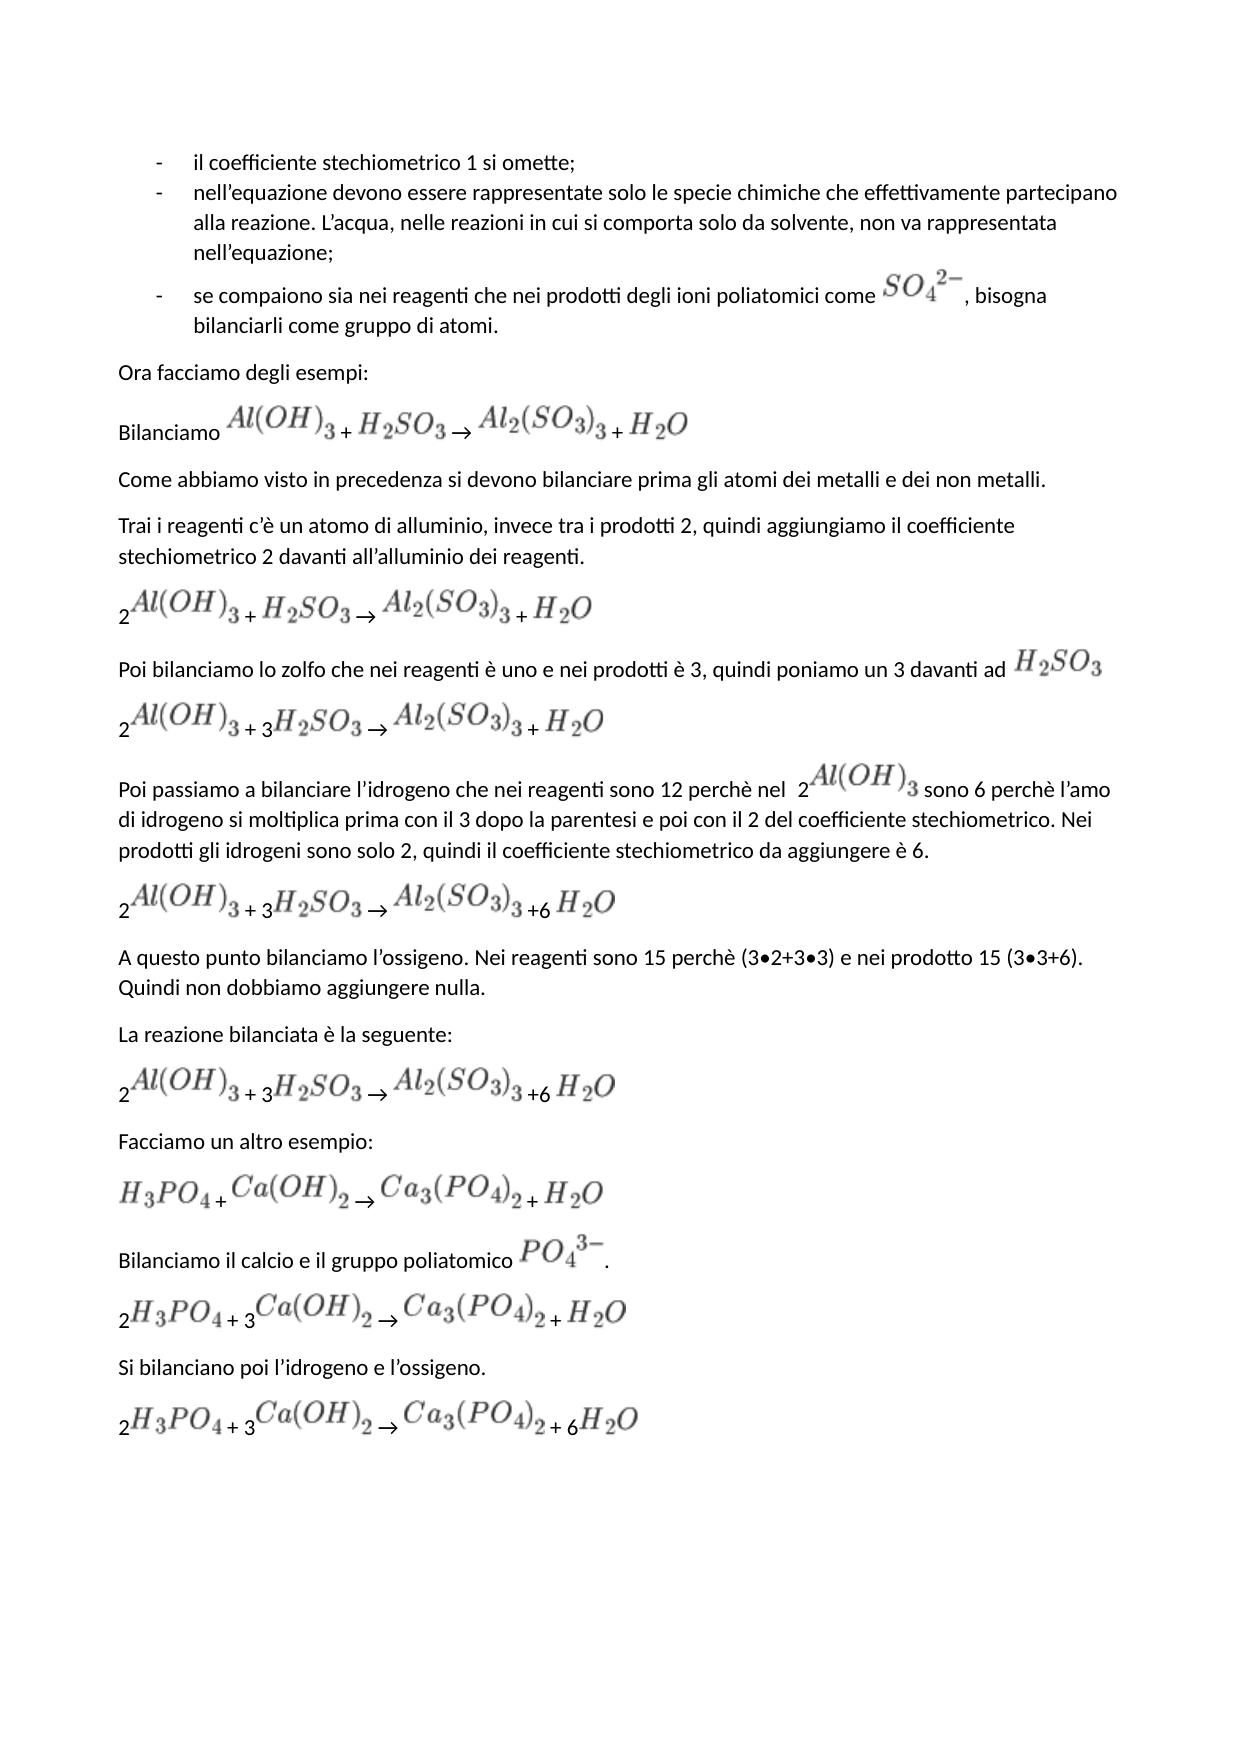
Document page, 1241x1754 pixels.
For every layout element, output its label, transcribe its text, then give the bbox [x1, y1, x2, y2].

picture [255, 1293, 373, 1329]
picture [118, 1180, 210, 1210]
picture [129, 1066, 240, 1103]
text Trai i reagenti c’è un atomo di alluminio, invece tra i prodotti 2, quindi aggiungiamo il coefficiente stechiometrico 2 davanti all’alluminio dei reagenti. [118, 512, 1122, 570]
picture [392, 882, 523, 919]
list nell’equazione devono essere rappresentate solo le specie chimiche che effettivamente partecipano alla reazione. L’acqua, nelle reazioni in cui si comporta solo da solvente, non va rappresentata nell’equazione; [156, 178, 1122, 266]
picture [403, 1293, 545, 1329]
picture [357, 411, 446, 441]
picture [403, 1400, 545, 1436]
picture [129, 882, 240, 919]
picture [1013, 648, 1102, 678]
picture [231, 1173, 350, 1210]
picture [381, 588, 511, 625]
picture [225, 404, 336, 441]
text Poi bilanciamo lo zolfo che nei reagenti è uno e nei prodotti è 3, quindi poniamo un 3 davanti ad [118, 649, 1122, 683]
picture [808, 762, 919, 798]
text Si bilanciano poi l’idrogeno e l’ossigeno. [118, 1353, 1122, 1381]
picture [129, 588, 240, 625]
picture [628, 411, 688, 441]
picture [566, 1300, 626, 1329]
picture [518, 1233, 604, 1269]
picture [272, 708, 362, 738]
picture [272, 889, 362, 919]
picture [392, 1066, 523, 1103]
picture [380, 1173, 522, 1210]
text Ora facciamo degli esempi: [118, 358, 1122, 386]
picture [543, 1180, 603, 1210]
picture [272, 1073, 362, 1103]
picture [255, 1400, 373, 1436]
picture [532, 595, 592, 625]
picture [578, 1406, 638, 1436]
list il coefficiente stechiometrico 1 si omette; [156, 148, 1122, 176]
text Poi passiamo a bilanciare l’idrogeno che nei reagenti sono 12 perchè nel 2 sono 6 perchè l’amo di idrogeno si moltiplica prima con il 3 dopo la parentesi e poi con il 2 del coefficiente stechiometrico. Nei prodotti gli idrogeni sono solo 2, quindi il coefficiente stechiometrico da aggiungere è 6. [118, 762, 1122, 864]
picture [882, 268, 964, 303]
text A questo punto bilanciamo l’ossigeno. Nei reagenti sono 15 perchè (3•2+3•3) e nei prodotto 15 (3•3+6). Quindi non dobbiamo aggiungere nulla. [118, 943, 1122, 1001]
picture [129, 1406, 222, 1436]
text Bilanciamo il calcio e il gruppo poliatomico . [118, 1234, 1122, 1274]
picture [544, 708, 604, 738]
picture [261, 595, 350, 625]
picture [129, 702, 240, 738]
picture [392, 702, 523, 738]
picture [555, 889, 615, 919]
list se compaiono sia nei reagenti che nei prodotti degli ioni poliatomici come , bisogna bilanciarli come gruppo di atomi. [156, 268, 1122, 339]
picture [129, 1300, 222, 1329]
text Come abbiamo visto in precedenza si devono bilanciare prima gli atomi dei metalli e dei non metalli. [118, 465, 1122, 493]
text La reazione bilanciata è la seguente: [118, 1020, 1122, 1048]
text Facciamo un altro esempio: [118, 1127, 1122, 1155]
picture [477, 404, 607, 441]
picture [555, 1073, 615, 1103]
